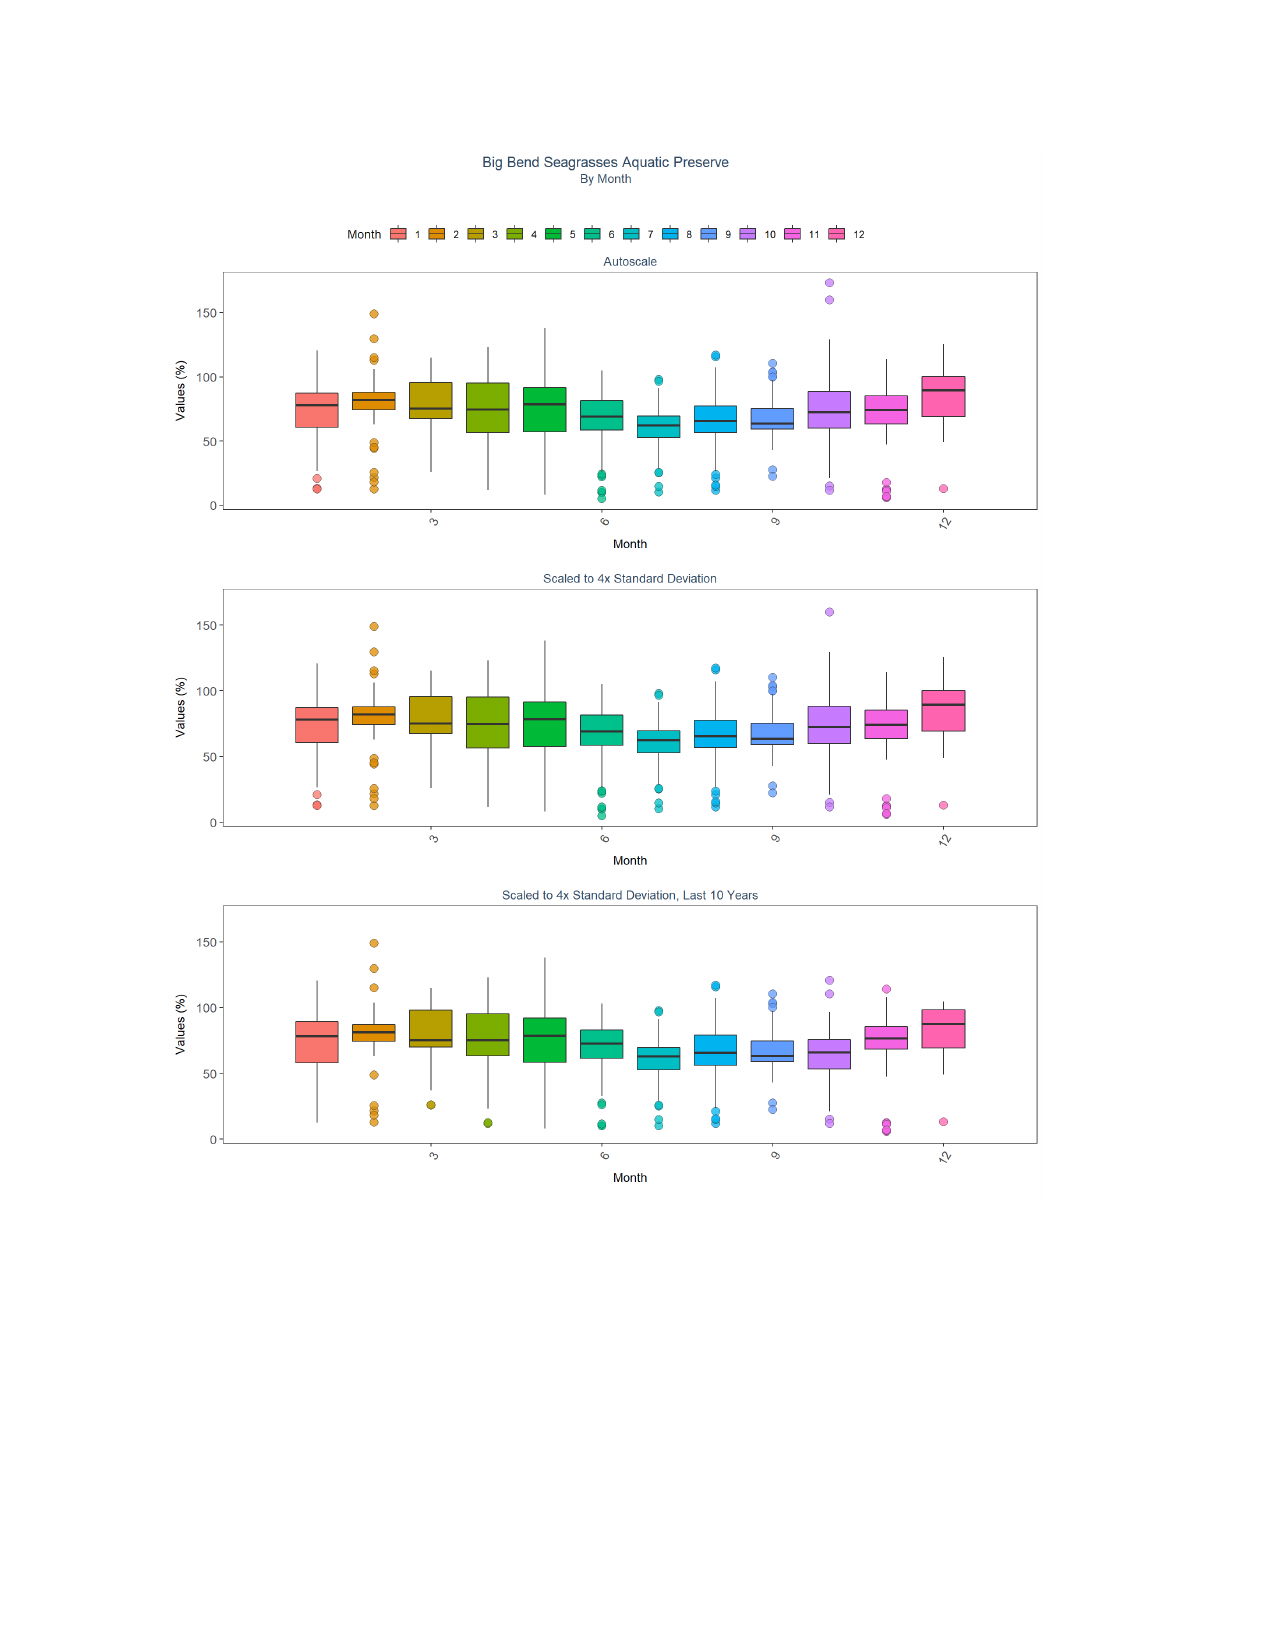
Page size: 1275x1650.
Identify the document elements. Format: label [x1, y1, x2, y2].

picture [168, 150, 1044, 1200]
